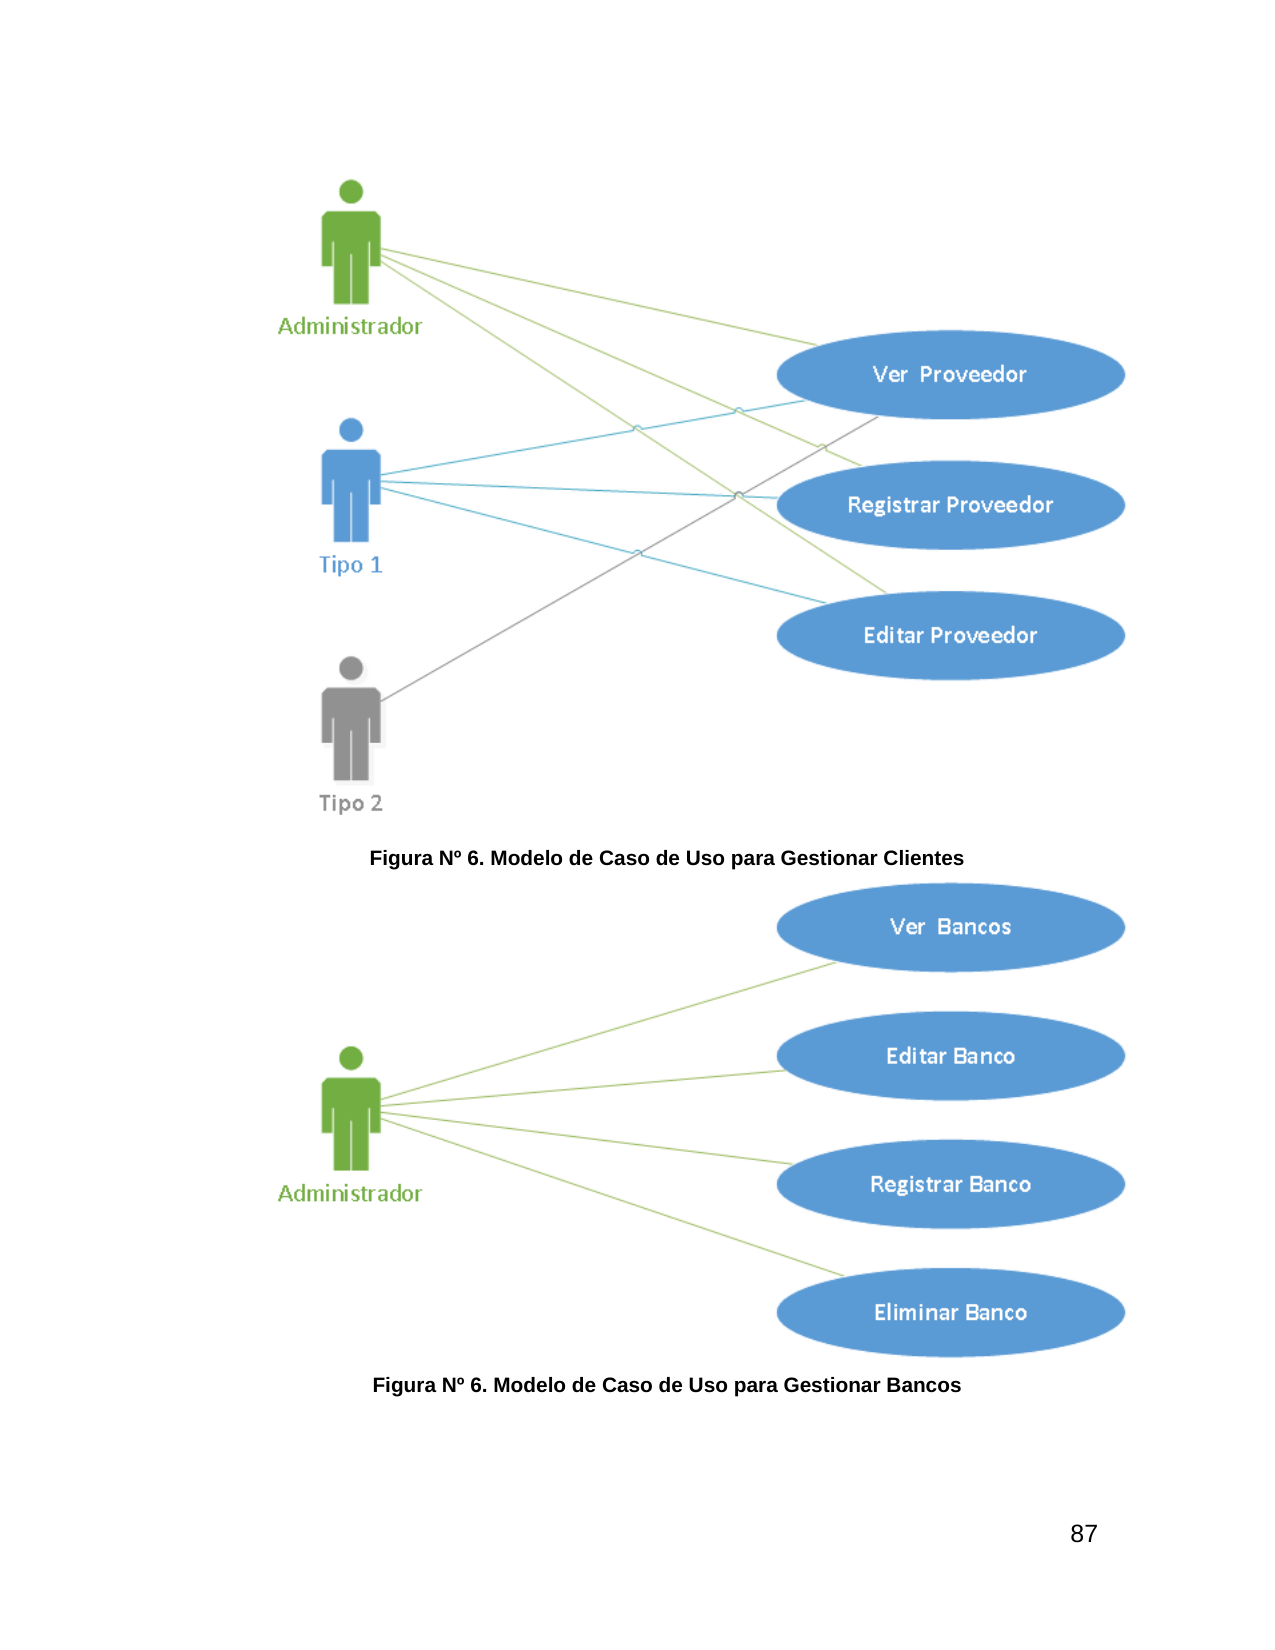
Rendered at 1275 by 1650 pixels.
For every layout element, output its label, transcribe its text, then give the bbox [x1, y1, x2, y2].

picture [265, 881, 1128, 1359]
text Figura Nº 6. Modelo de Caso de Uso para Gestionar Bancos [236, 1372, 1098, 1396]
text Figura Nº 6. Modelo de Caso de Uso para Gestionar Clientes [236, 845, 1098, 869]
picture [265, 177, 1128, 831]
